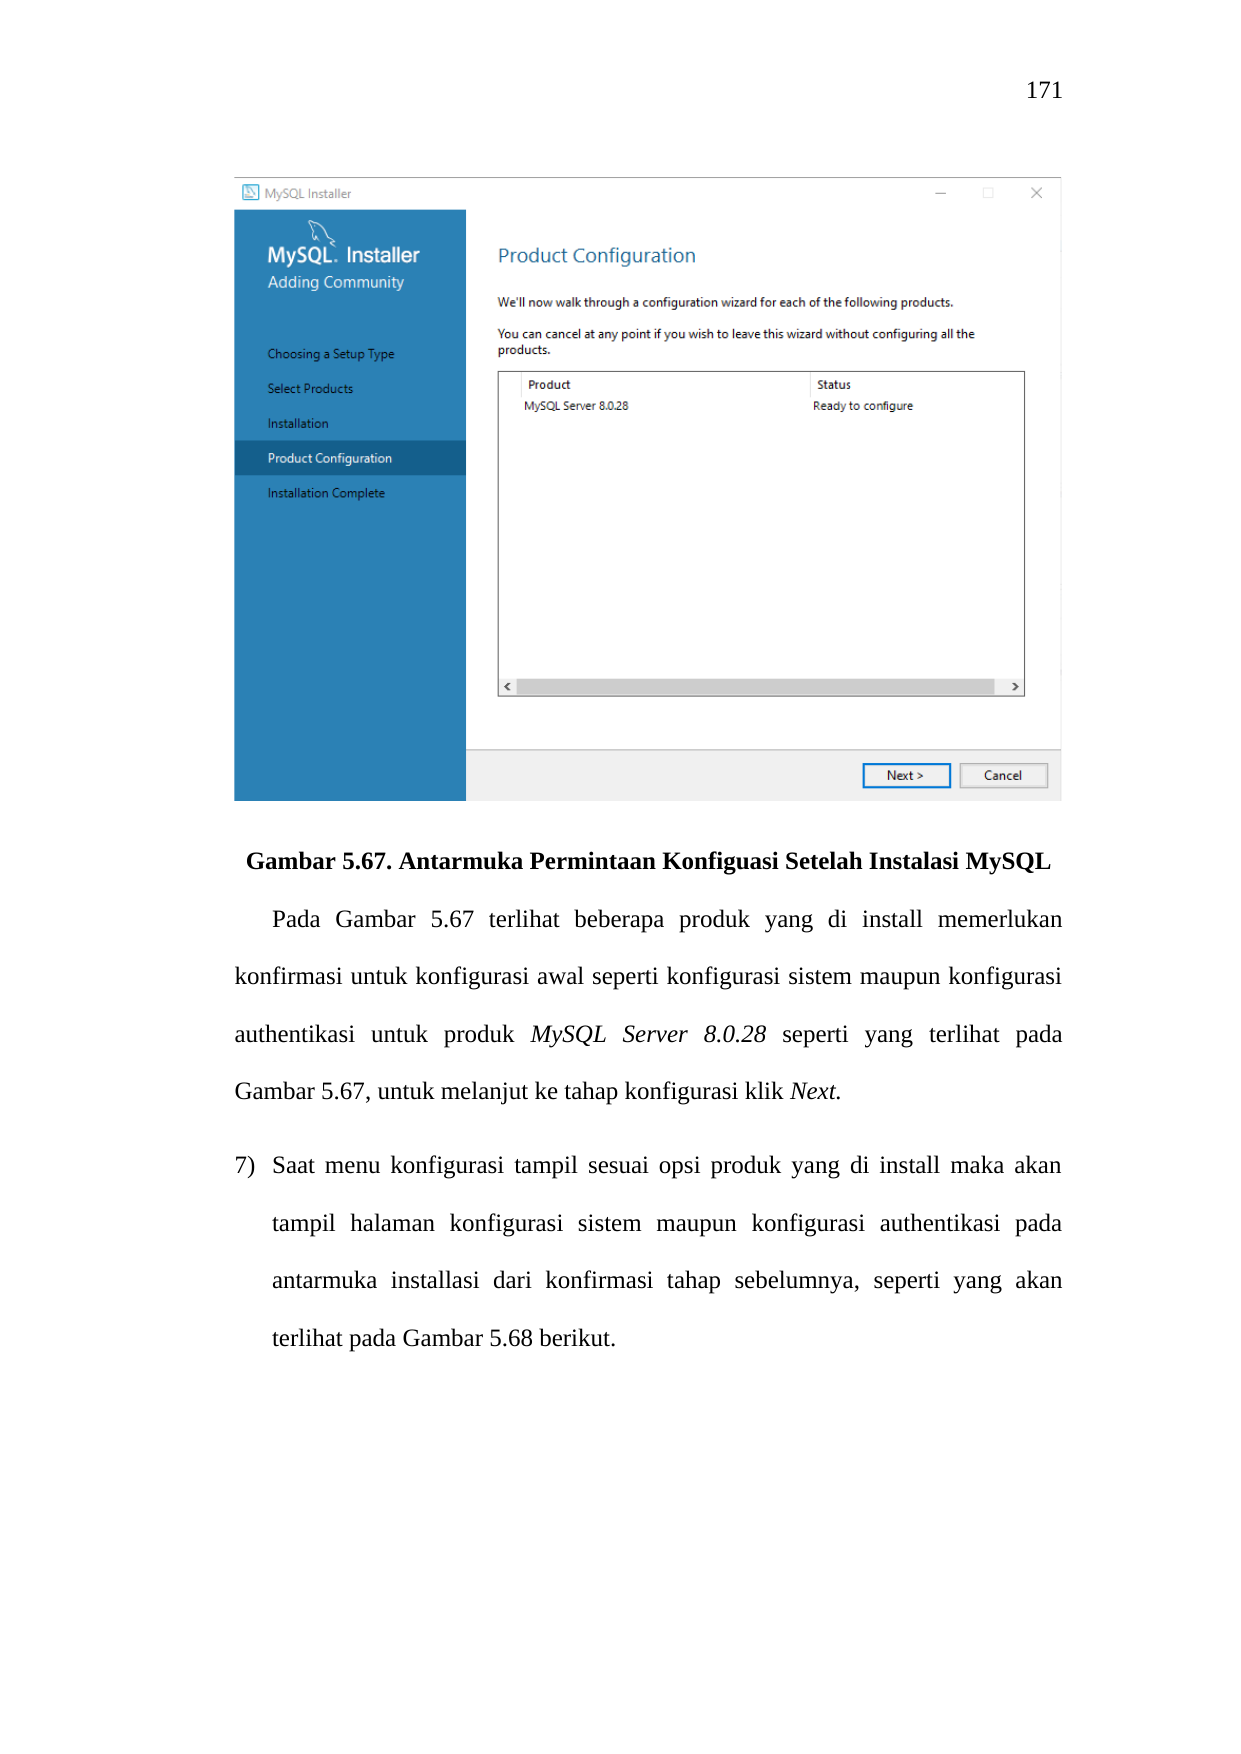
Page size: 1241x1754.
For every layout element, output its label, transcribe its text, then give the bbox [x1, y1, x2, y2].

picture [234, 177, 1062, 801]
